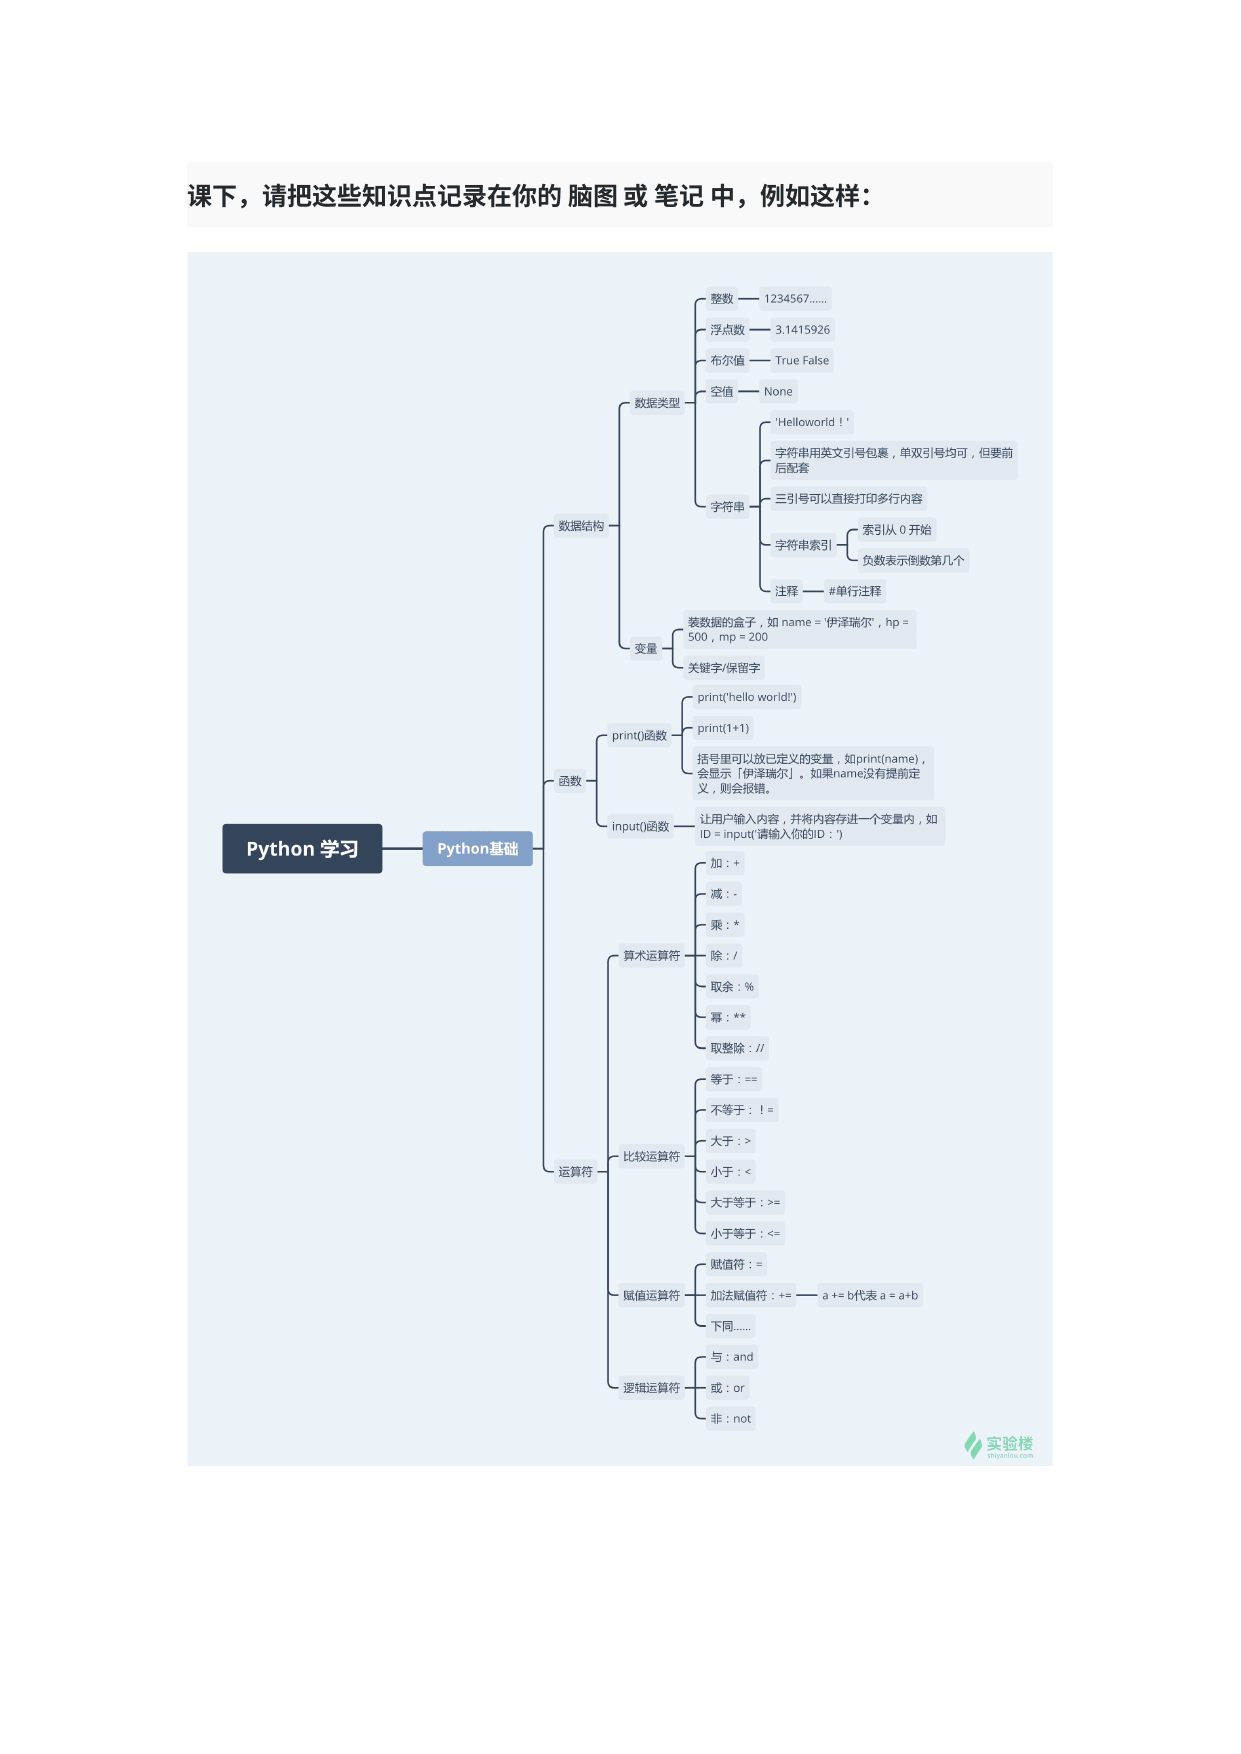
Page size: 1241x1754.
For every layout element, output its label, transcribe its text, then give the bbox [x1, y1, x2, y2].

text 课下，请把这些知识点记录在你的 脑图 或 笔记 中，例如这样： [187, 162, 1053, 227]
picture [187, 252, 1053, 1466]
